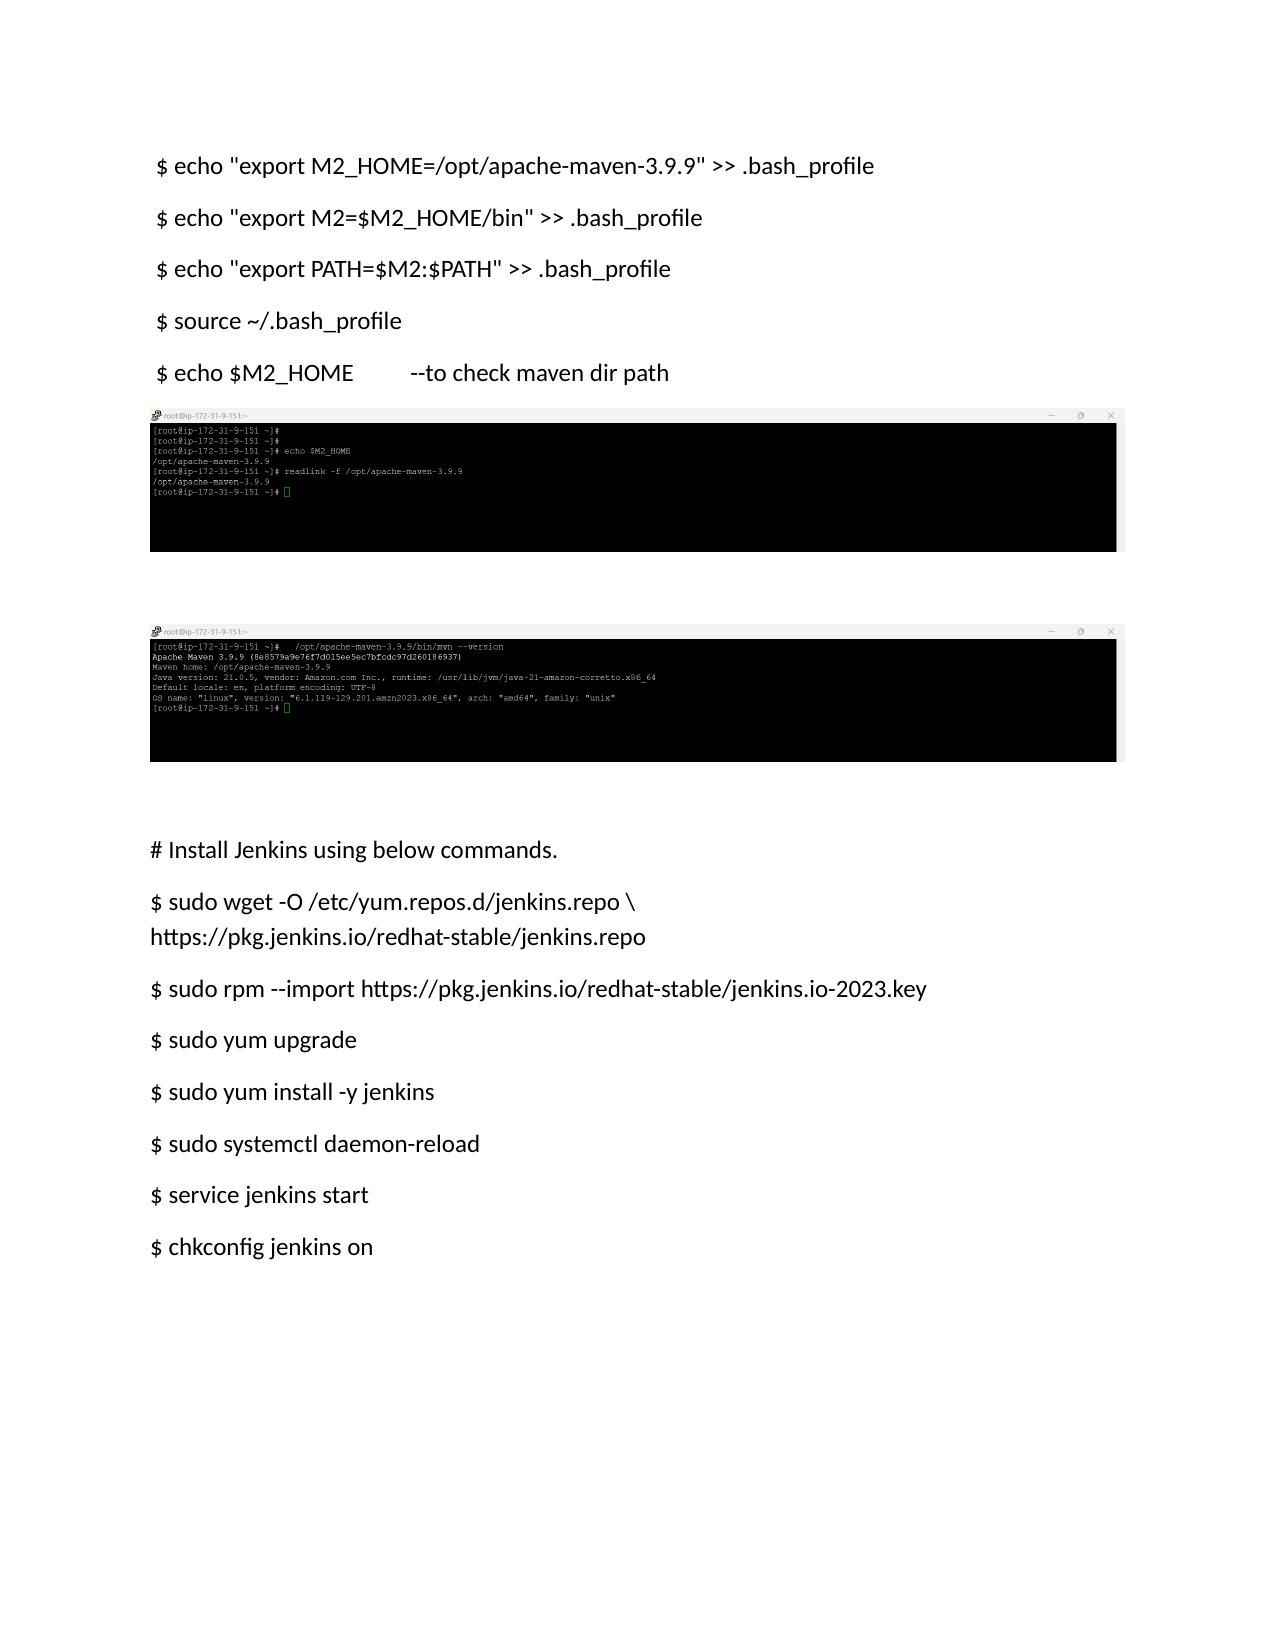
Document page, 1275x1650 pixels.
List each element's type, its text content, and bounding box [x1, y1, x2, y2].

text $ echo "export M2_HOME=/opt/apache-maven-3.9.9" >> .bash_profile [150, 150, 1125, 181]
text $ sudo yum install -y jenkins [150, 1076, 1125, 1107]
text $ echo $M2_HOME --to check maven dir path [150, 357, 1125, 387]
picture [150, 624, 1125, 762]
text # Install Jenkins using below commands. [150, 834, 1125, 865]
text $ echo "export M2=$M2_HOME/bin" >> .bash_profile [150, 202, 1125, 232]
text $ chkconfig jenkins on [150, 1231, 1125, 1262]
text $ source ~/.bash_profile [150, 305, 1125, 336]
picture [150, 408, 1125, 552]
text $ sudo wget -O /etc/yum.repos.d/jenkins.repo \ https://pkg.jenkins.io/redhat-stable/jenkins.repo [150, 886, 1125, 952]
text $ sudo rpm --import https://pkg.jenkins.io/redhat-stable/jenkins.io-2023.key [150, 973, 1125, 1003]
text $ sudo yum upgrade [150, 1024, 1125, 1055]
text $ service jenkins start [150, 1179, 1125, 1210]
text $ echo "export PATH=$M2:$PATH" >> .bash_profile [150, 253, 1125, 284]
text $ sudo systemctl daemon-reload [150, 1128, 1125, 1158]
